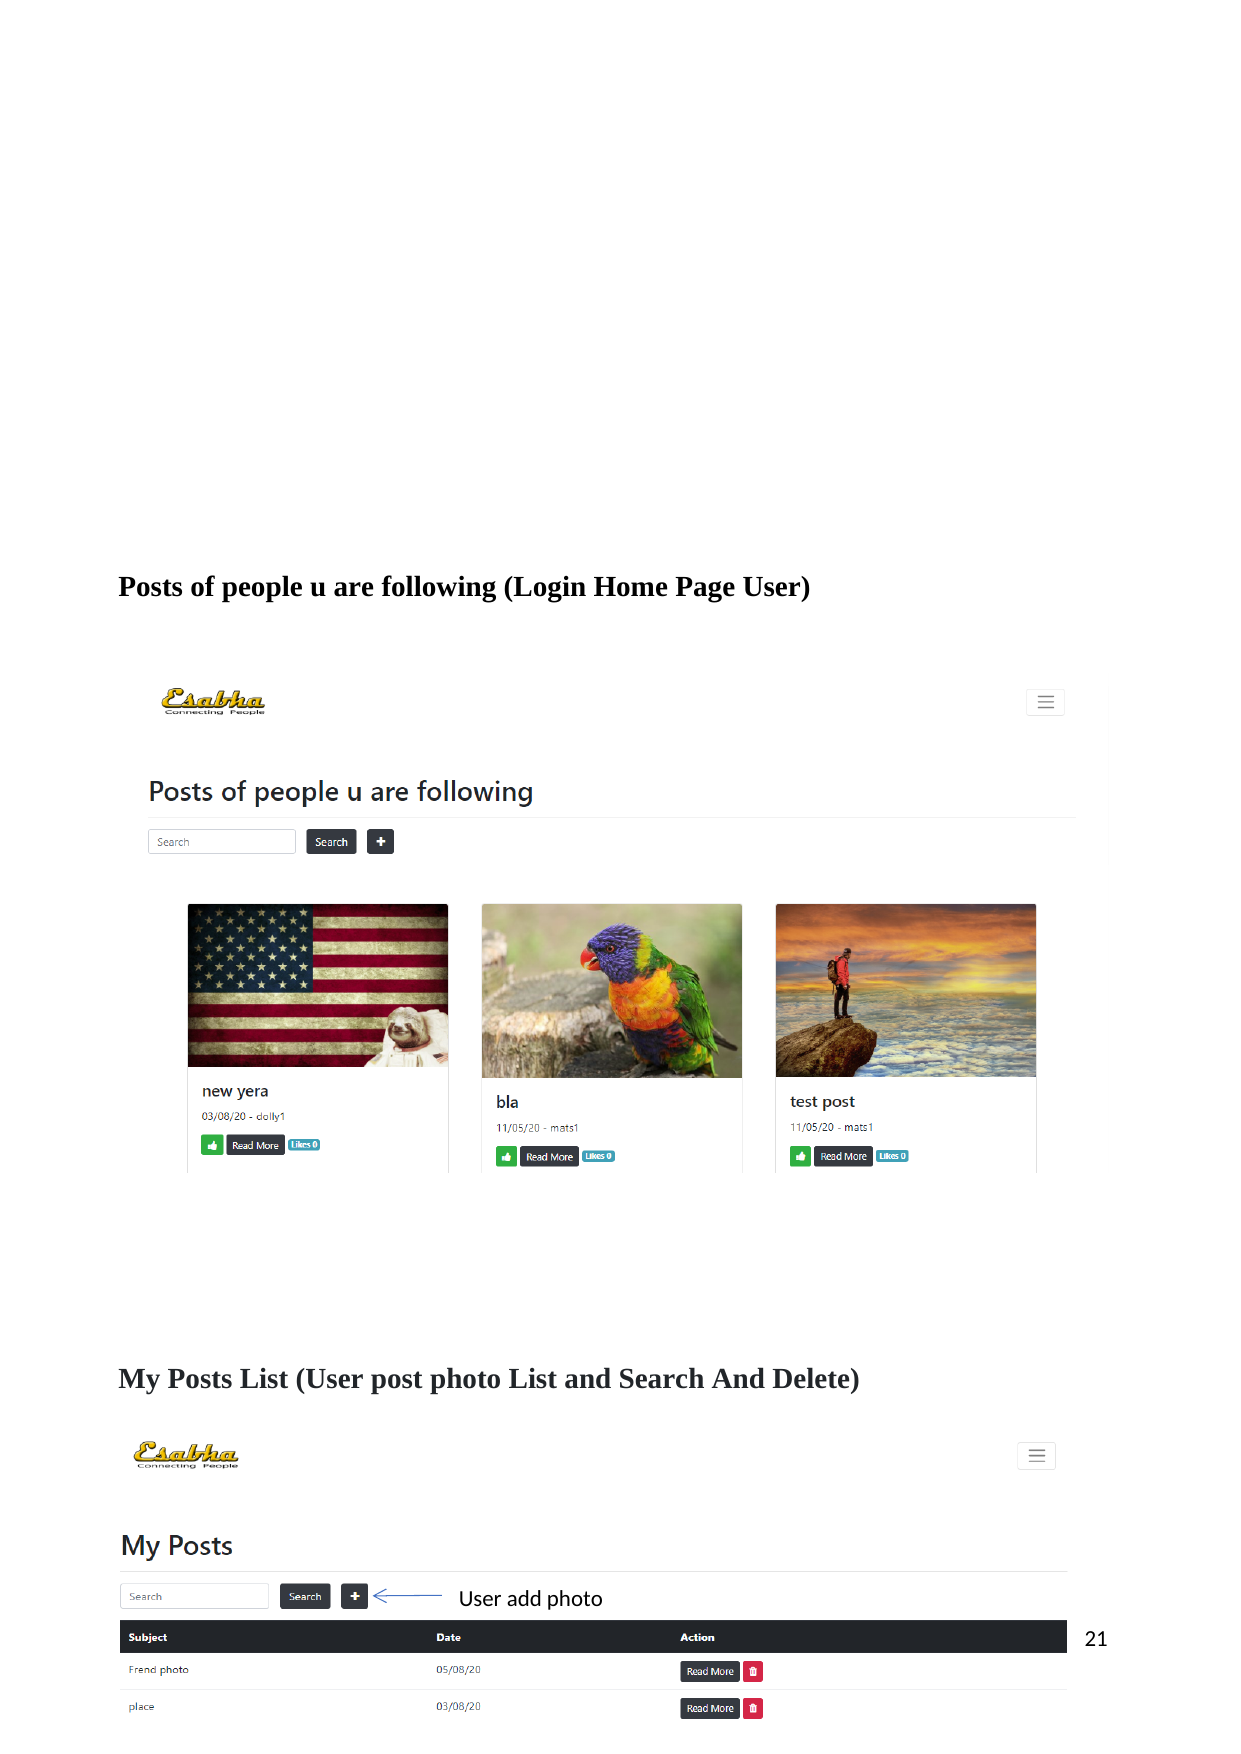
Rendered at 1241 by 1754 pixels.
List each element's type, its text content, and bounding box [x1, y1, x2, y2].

subtitle My Posts List (User post photo List and Search And Delete) [118, 1361, 1107, 1394]
text Posts of people u are following (Login Home Page User) [118, 569, 1107, 602]
